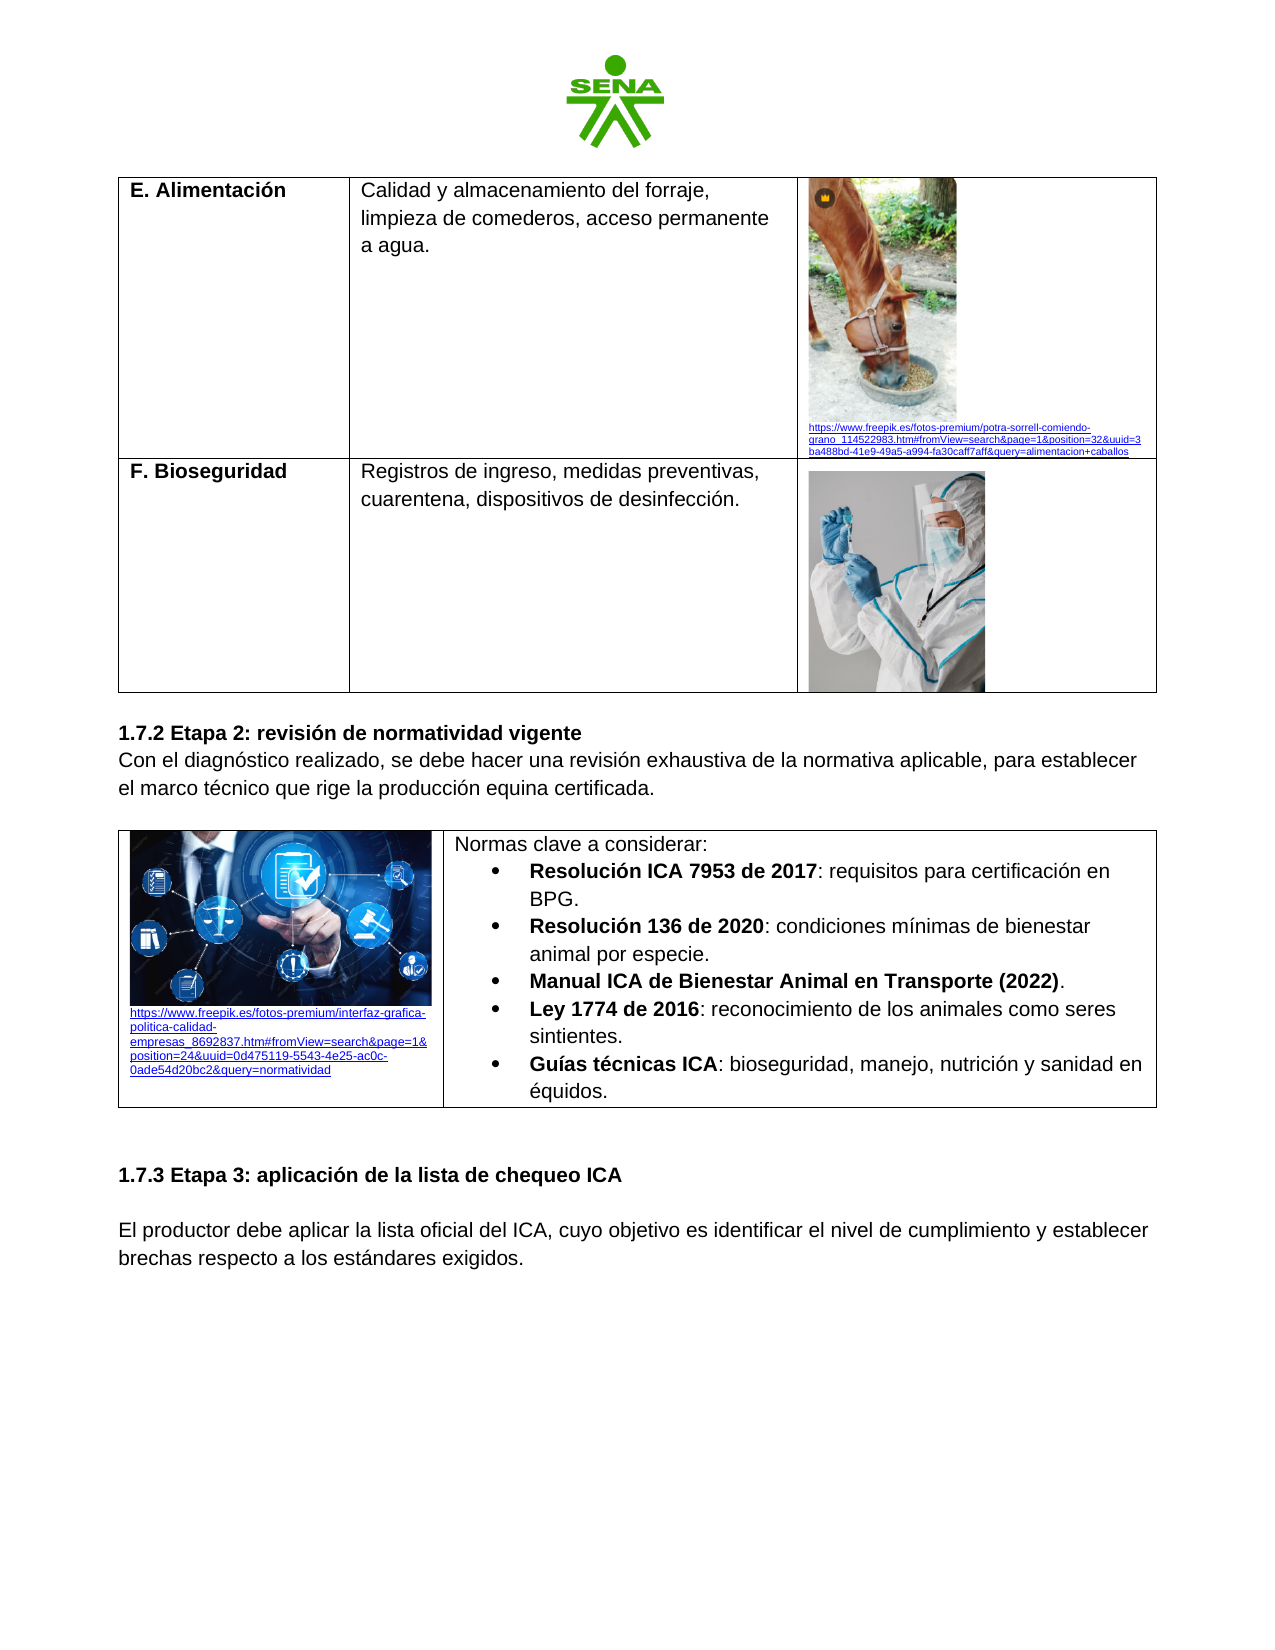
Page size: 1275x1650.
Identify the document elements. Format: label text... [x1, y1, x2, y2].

table_cell https://www.freepik.es/fotos-premium/potra-sorrell-comiendo-grano_114522983.htm#fromView=search&page=1&position=32&uuid=3ba488bd-41e9-49a5-a994-fa30caff7aff&query=alimentacion+caballos [798, 178, 1156, 458]
picture [808, 471, 986, 692]
text El productor debe aplicar la lista oficial del ICA, cuyo objetivo es identificar el nivel de cumplimiento y establecer brechas respecto a los estándares exigidos. [118, 1218, 1157, 1270]
table_cell E. Alimentación [119, 178, 349, 458]
picture [129, 831, 432, 1006]
text 1.7.2 Etapa 2: revisión de normatividad vigente [118, 720, 1157, 744]
table_header Normas clave a considerar: Resolución ICA 7953 de 2017: requisitos para certificación en BPG. Resolución 136 de 2020: condiciones mínimas de bienestar animal por especie. Manual ICA de Bienestar Animal en Transporte (2022). Ley 1774 de 2016: reconocimiento de los animales como seres sintientes. Guías técnicas ICA: bioseguridad, manejo, nutrición y sanidad en équidos. [444, 831, 1156, 1107]
picture [566, 55, 664, 148]
text Con el diagnóstico realizado, se debe hacer una revisión exhaustiva de la normativa aplicable, para establecer el marco técnico que rige la producción equina certificada. [118, 748, 1157, 799]
table_cell [798, 459, 1156, 692]
table_cell Calidad y almacenamiento del forraje, limpieza de comederos, acceso permanente a agua. [350, 178, 797, 458]
table_header https://www.freepik.es/fotos-premium/interfaz-grafica-politica-calidad-empresas_8692837.htm#fromView=search&page=1&position=24&uuid=0d475119-5543-4e25-ac0c-0ade54d20bc2&query=normatividad [119, 831, 443, 1107]
table_cell Registros de ingreso, medidas preventivas, cuarentena, dispositivos de desinfección. [350, 459, 797, 692]
picture [808, 178, 962, 422]
text 1.7.3 Etapa 3: aplicación de la lista de chequeo ICA [118, 1163, 1157, 1187]
table_cell F. Bioseguridad [119, 459, 349, 692]
